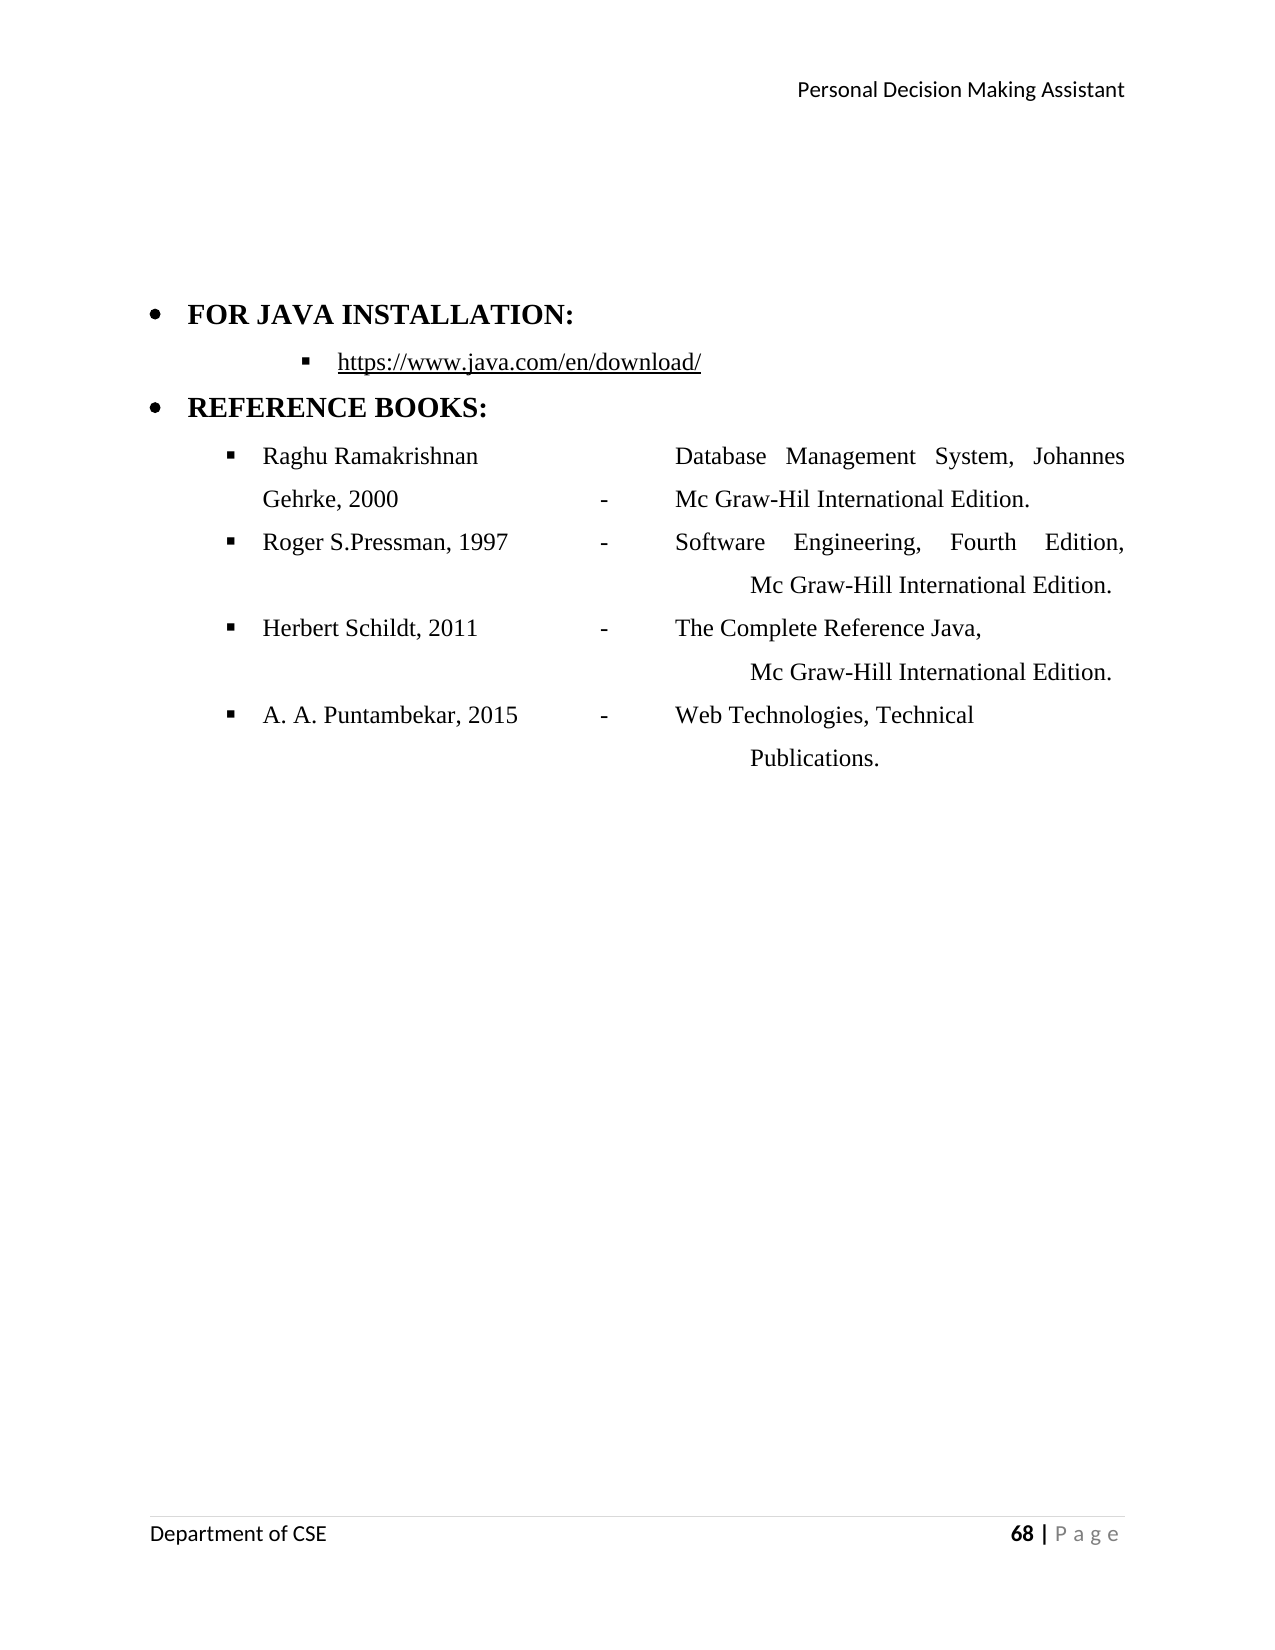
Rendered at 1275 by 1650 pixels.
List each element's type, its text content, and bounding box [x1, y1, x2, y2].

list REFERENCE BOOKS: [150, 391, 1125, 424]
list Herbert Schildt, 2011 - The Complete Reference Java, Mc Graw-Hill International Edition. [225, 613, 1125, 685]
list FOR JAVA INSTALLATION: [150, 297, 1125, 331]
list Roger S.Pressman, 1997 - Software Engineering, Fourth Edition, Mc Graw-Hill International Edition. [225, 527, 1125, 599]
list A. A. Puntambekar, 2015 - Web Technologies, Technical Publications. [225, 700, 1125, 772]
list Raghu Ramakrishnan Database Management System, Johannes Gehrke, 2000 - Mc Graw-Hil International Edition. [225, 441, 1125, 513]
list https://www.java.com/en/download/ [300, 347, 1125, 376]
